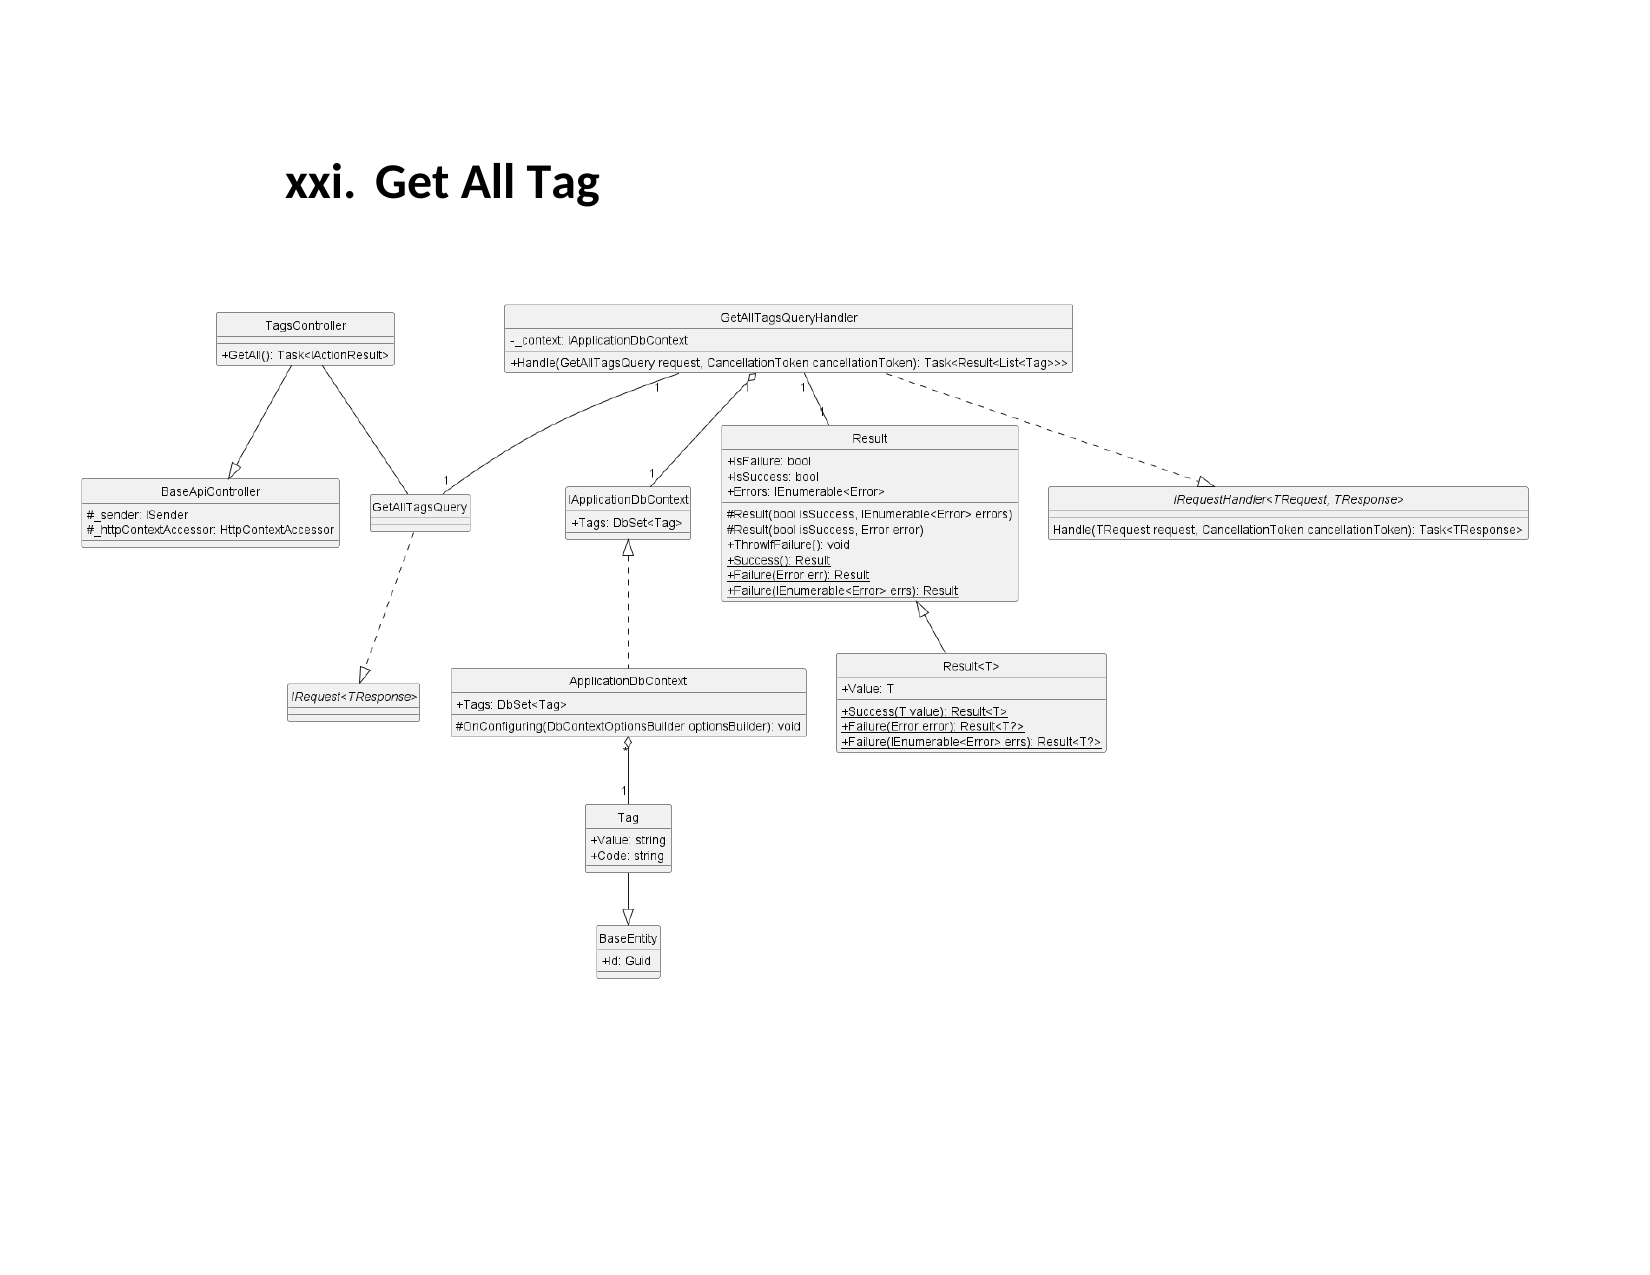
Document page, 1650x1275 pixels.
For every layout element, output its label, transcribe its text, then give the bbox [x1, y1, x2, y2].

picture [75, 298, 1533, 983]
list Get All Tag [356, 150, 1500, 211]
